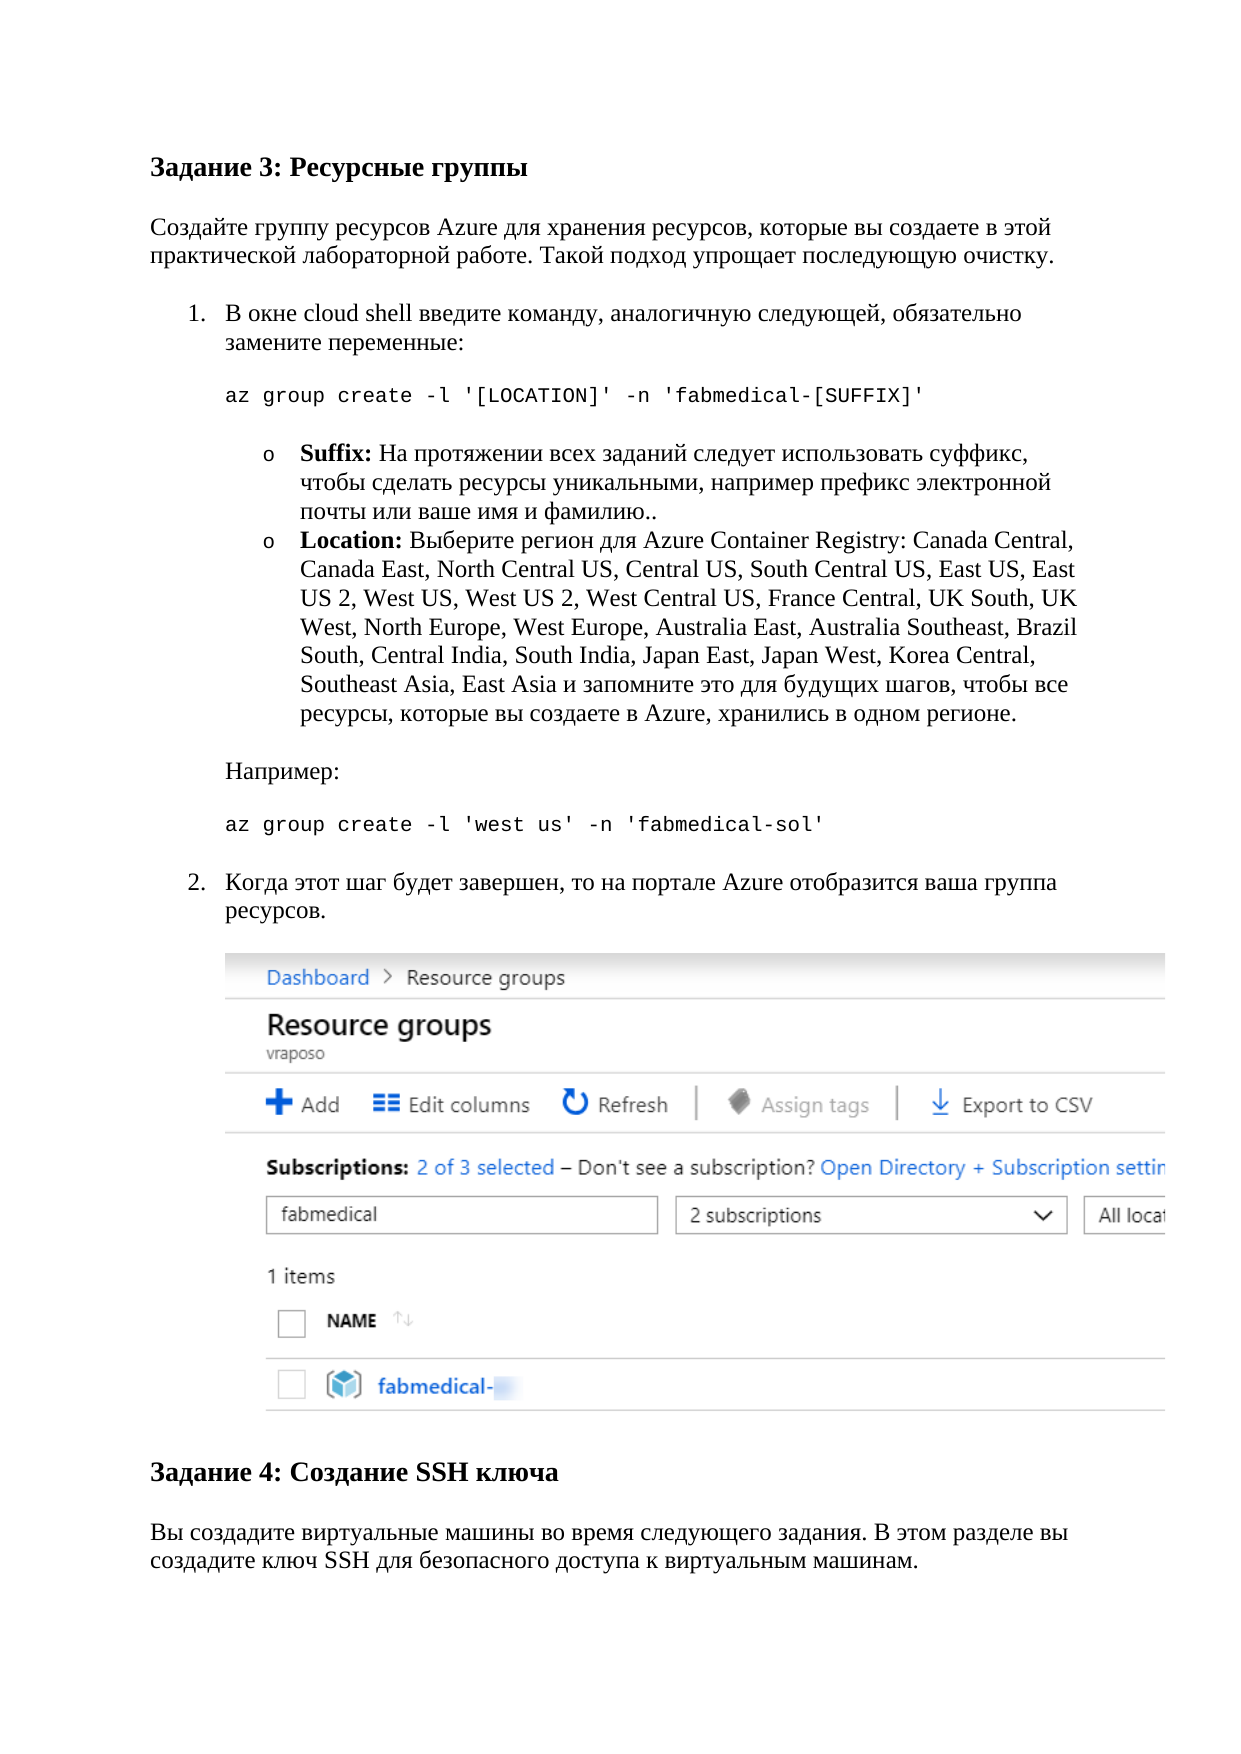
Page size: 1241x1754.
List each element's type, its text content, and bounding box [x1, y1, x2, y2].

text Задание 3: Ресурсные группы [150, 150, 1090, 182]
text az group create -l 'west us' -n 'fabmedical-sol' [225, 814, 1090, 838]
text Создайте группу ресурсов Azure для хранения ресурсов, которые вы создаете в этой практической лабораторной работе. Такой подход упрощает последующую очистку. [150, 212, 1090, 269]
list В окне cloud shell введите команду, аналогичную следующей, обязательно замените переменные: [187, 298, 1090, 356]
text Задание 4: Создание SSH ключа [150, 1455, 1090, 1488]
text Например: [225, 756, 1090, 785]
list Location: Выберите регион для Azure Container Registry: Canada Central, Canada East, North Central US, Central US, South Central US, East US, East US 2, West US, West US 2, West Central US, France Central, UK South, UK West, North Europe, West Europe, Australia East, Australia Southeast, Brazil South, Central India, South India, Japan East, Japan West, Korea Central, Southeast Asia, East Asia и запомните это для будущих шагов, чтобы все ресурсы, которые вы создаете в Azure, хранились в одном регионе. [262, 525, 1090, 727]
list Suffix: На протяжении всех заданий следует использовать суффикс, чтобы сделать ресурсы уникальными, например префикс электронной почты или ваше имя и фамилию.. [262, 438, 1090, 525]
text az group create -l '[LOCATION]' -n 'fabmedical-[SUFFIX]' [225, 385, 1090, 408]
text Вы создадите виртуальные машины во время следующего задания. В этом разделе вы создадите ключ SSH для безопасного доступа к виртуальным машинам. [150, 1517, 1090, 1574]
list Когда этот шаг будет завершен, то на портале Azure отобразится ваша группа ресурсов. [187, 867, 1090, 924]
picture [225, 953, 1166, 1427]
